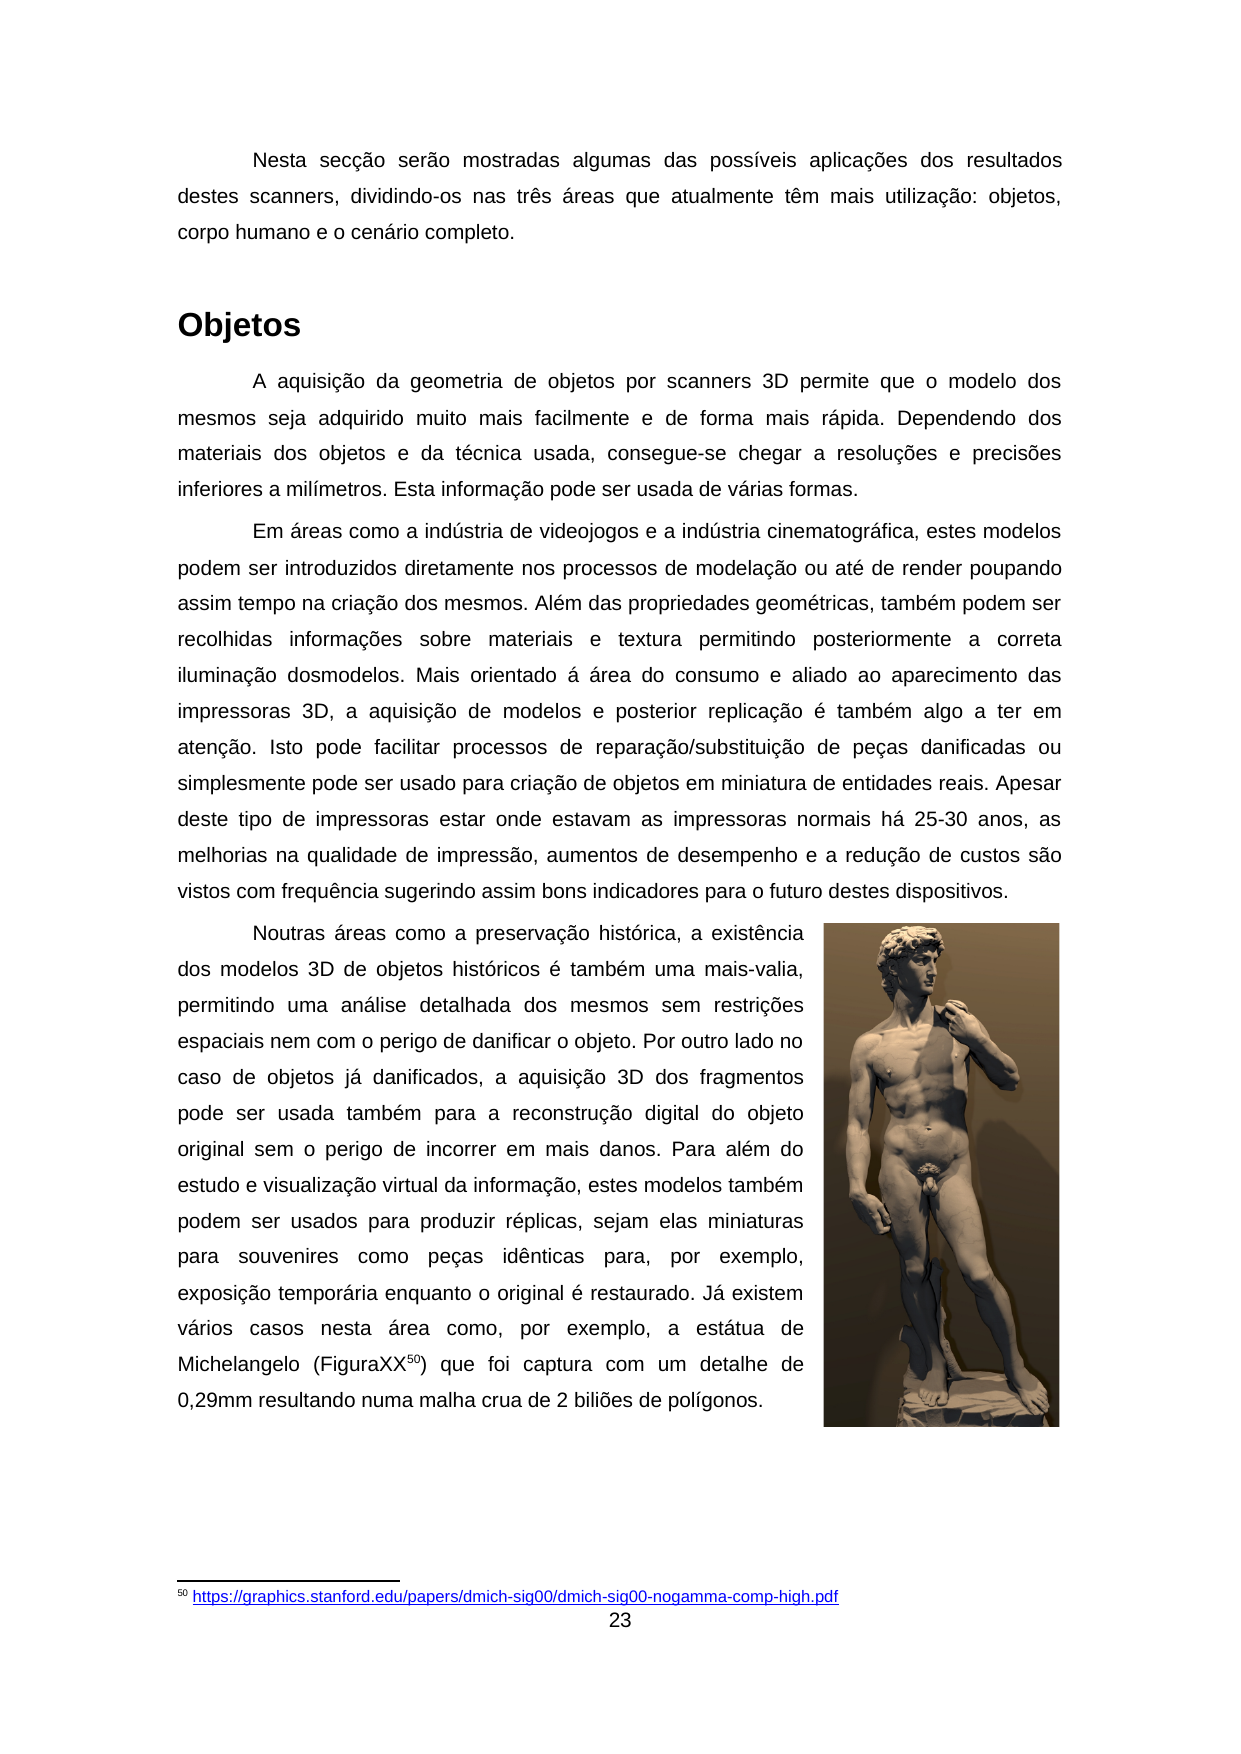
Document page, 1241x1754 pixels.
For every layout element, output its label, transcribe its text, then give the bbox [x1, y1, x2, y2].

text Objetos [177, 306, 1063, 344]
text Nesta secção serão mostradas algumas das possíveis aplicações dos resultados destes scanners, dividindo-os nas três áreas que atualmente têm mais utilização: objetos, corpo humano e o cenário completo. [177, 148, 1063, 243]
text Em áreas como a indústria de videojogos e a indústria cinematográfica, estes modelos podem ser introduzidos diretamente nos processos de modelação ou até de render poupando assim tempo na criação dos mesmos. Além das propriedades geométricas, também podem ser recolhidas informações sobre materiais e textura permitindo posteriormente a correta iluminação dosmodelos. Mais orientado á área do consumo e aliado ao aparecimento das impressoras 3D, a aquisição de modelos e posterior replicação é também algo a ter em atenção. Isto pode facilitar processos de reparação/substituição de peças danificadas ou simplesmente pode ser usado para criação de objetos em miniatura de entidades reais. Apesar deste tipo de impressoras estar onde estavam as impressoras normais há 25-30 anos, as melhorias na qualidade de impressão, aumentos de desempenho e a redução de custos são vistos com frequência sugerindo assim bons indicadores para o futuro destes dispositivos. [177, 519, 1063, 903]
picture [823, 923, 1060, 1427]
text A aquisição da geometria de objetos por scanners 3D permite que o modelo dos mesmos seja adquirido muito mais facilmente e de forma mais rápida. Dependendo dos materiais dos objetos e da técnica usada, consegue-se chegar a resoluções e precisões inferiores a milímetros. Esta informação pode ser usada de várias formas. [177, 369, 1063, 501]
